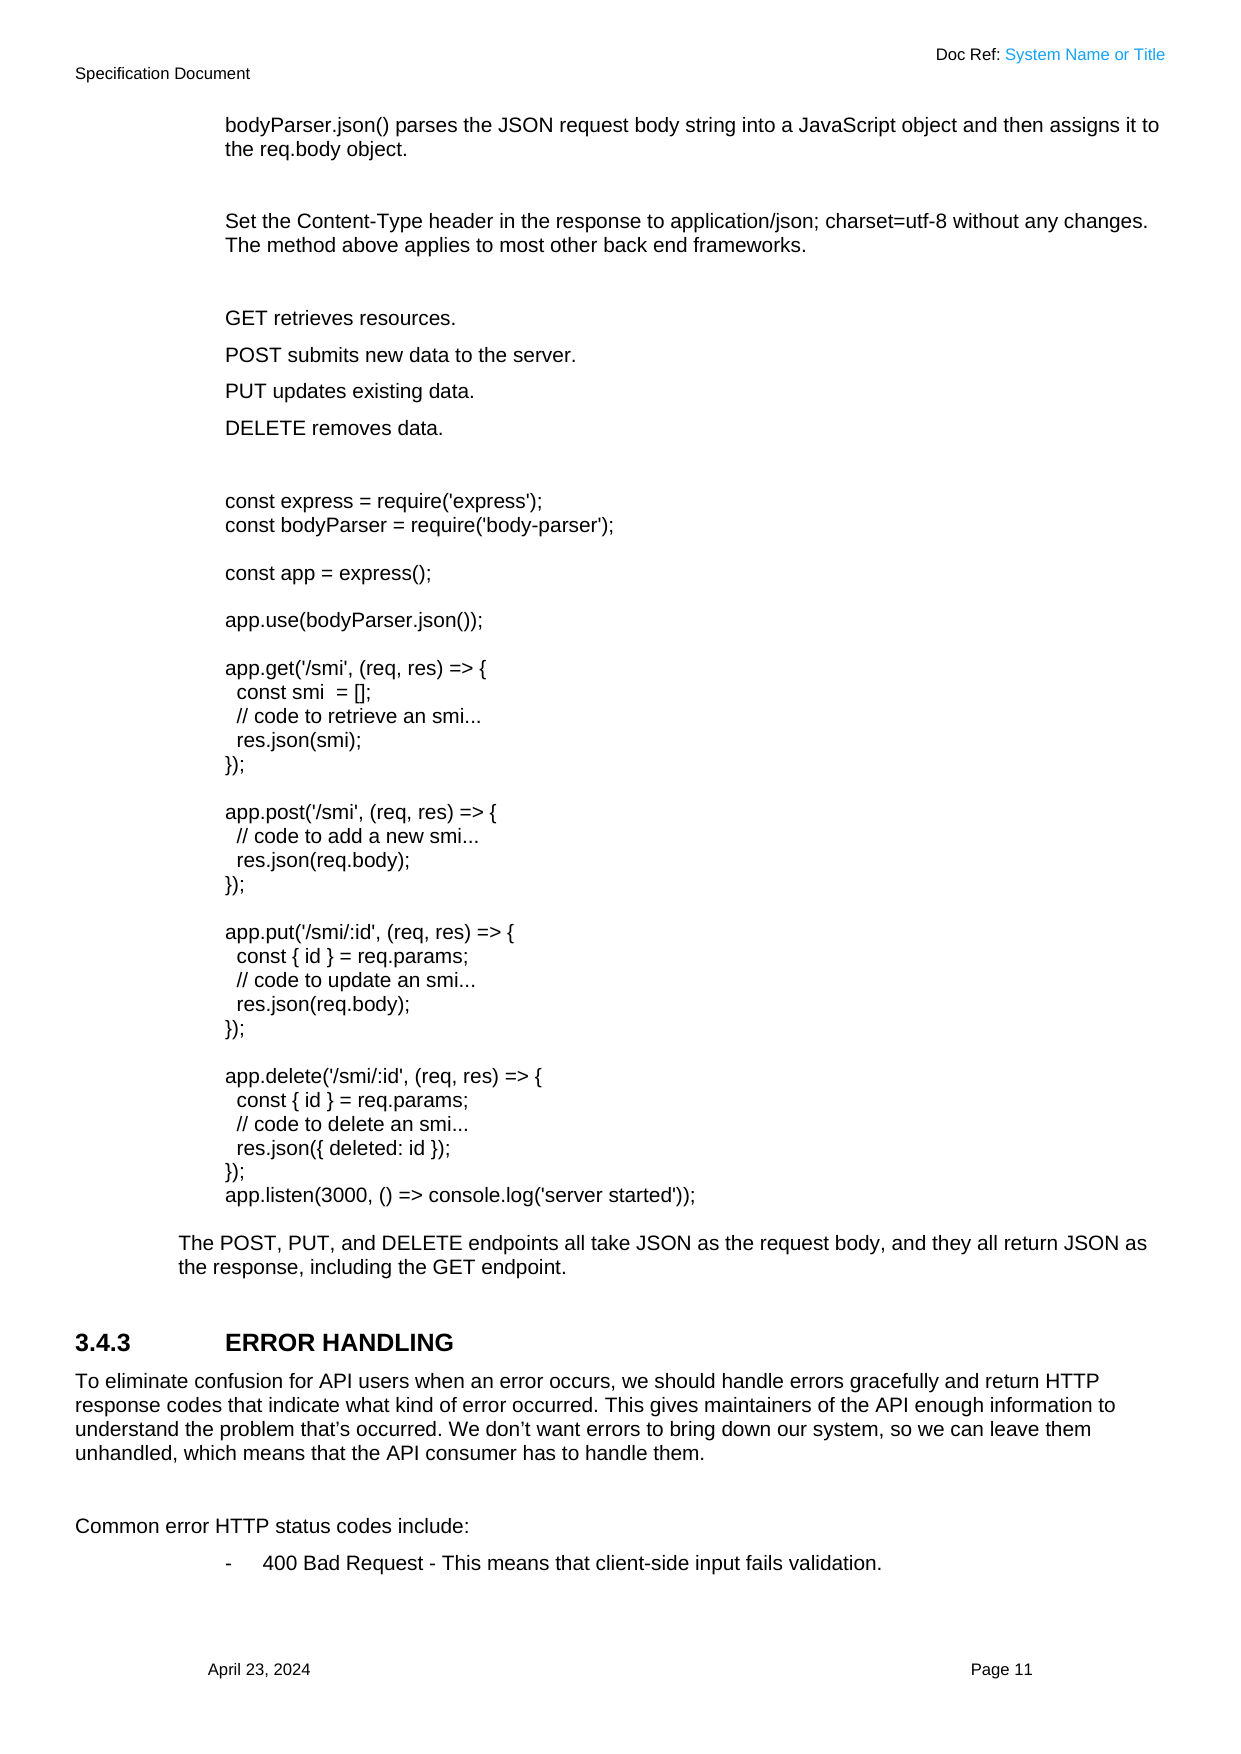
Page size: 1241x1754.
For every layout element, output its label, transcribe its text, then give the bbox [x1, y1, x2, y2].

text // code to update an smi... [225, 968, 1165, 992]
text app.use(bodyParser.json()); [225, 608, 1165, 632]
text app.listen(3000, () => console.log('server started')); [225, 1183, 1165, 1207]
text const { id } = req.params; [225, 1087, 1165, 1111]
text const app = express(); [225, 560, 1165, 584]
text PUT updates existing data. [225, 379, 1165, 403]
text const smi = []; [225, 680, 1165, 704]
text }); [225, 1016, 1165, 1039]
text res.json(smi); [225, 728, 1165, 752]
text Common error HTTP status codes include: [75, 1514, 1165, 1538]
text res.json(req.body); [225, 848, 1165, 872]
text // code to retrieve an smi... [225, 704, 1165, 728]
text app.put('/smi/:id', (req, res) => { [225, 920, 1165, 944]
text The POST, PUT, and DELETE endpoints all take JSON as the request body, and they all return JSON as the response, including the GET endpoint. [178, 1231, 1165, 1279]
text app.delete('/smi/:id', (req, res) => { [225, 1063, 1165, 1087]
subtitle Error Handling [75, 1328, 1165, 1357]
text bodyParser.json() parses the JSON request body string into a JavaScript object and then assigns it to the req.body object. [225, 112, 1165, 160]
list 400 Bad Request - This means that client-side input fails validation. [225, 1551, 1165, 1574]
text Set the Content-Type header in the response to application/json; charset=utf-8 without any changes. The method above applies to most other back end frameworks. [225, 209, 1165, 257]
text const { id } = req.params; [225, 944, 1165, 968]
text }); [225, 752, 1165, 776]
text app.post('/smi', (req, res) => { [225, 800, 1165, 824]
text POST submits new data to the server. [225, 343, 1165, 367]
text GET retrieves resources. [225, 306, 1165, 330]
text const express = require('express'); [225, 488, 1165, 512]
text app.get('/smi', (req, res) => { [225, 656, 1165, 680]
text }); [225, 1159, 1165, 1183]
text // code to delete an smi... [225, 1111, 1165, 1135]
text res.json(req.body); [225, 992, 1165, 1016]
text DELETE removes data. [225, 416, 1165, 439]
text res.json({ deleted: id }); [225, 1135, 1165, 1159]
text const bodyParser = require('body-parser'); [225, 512, 1165, 536]
text }); [225, 872, 1165, 896]
text To eliminate confusion for API users when an error occurs, we should handle errors gracefully and return HTTP response codes that indicate what kind of error occurred. This gives maintainers of the API enough information to understand the problem that’s occurred. We don’t want errors to bring down our system, so we can leave them unhandled, which means that the API consumer has to handle them. [75, 1369, 1165, 1465]
text // code to add a new smi... [225, 824, 1165, 848]
